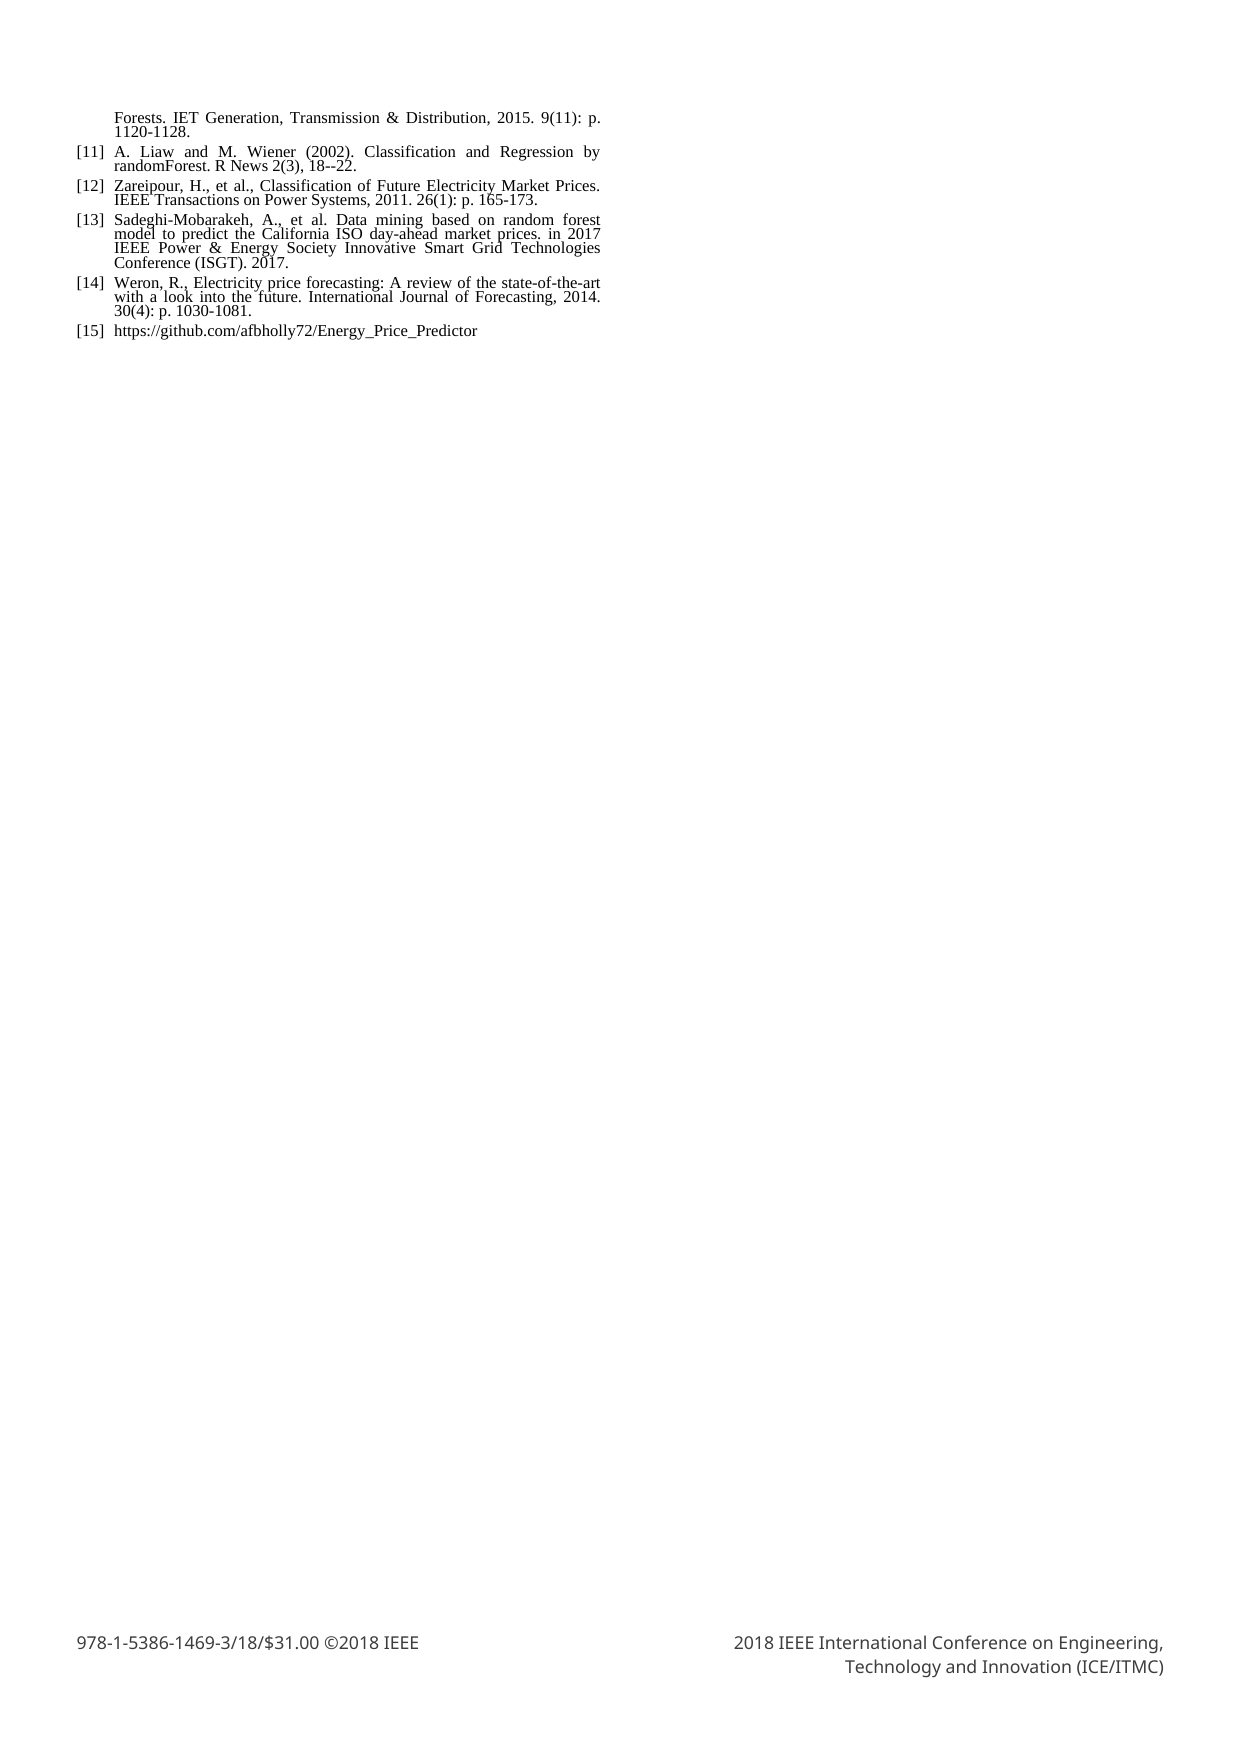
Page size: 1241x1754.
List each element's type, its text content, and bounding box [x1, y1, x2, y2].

list Zareipour, H., et al., Classification of Future Electricity Market Prices. IEEE Transactions on Power Systems, 2011. 26(1): p. 165-173. [76, 180, 601, 209]
list Weron, R., Electricity price forecasting: A review of the state-of-the-art with a look into the future. International Journal of Forecasting, 2014. 30(4): p. 1030-1081. [76, 277, 601, 320]
list A. Liaw and M. Wiener (2002). Classification and Regression by randomForest. R News 2(3), 18--22. [76, 146, 601, 175]
list https://github.com/afbholly72/Energy_Price_Predictor [76, 325, 601, 340]
list Sadeghi-Mobarakeh, A., et al. Data mining based on random forest model to predict the California ISO day-ahead market prices. in 2017 IEEE Power & Energy Society Innovative Smart Grid Technologies Conference (ISGT). 2017. [76, 214, 601, 272]
